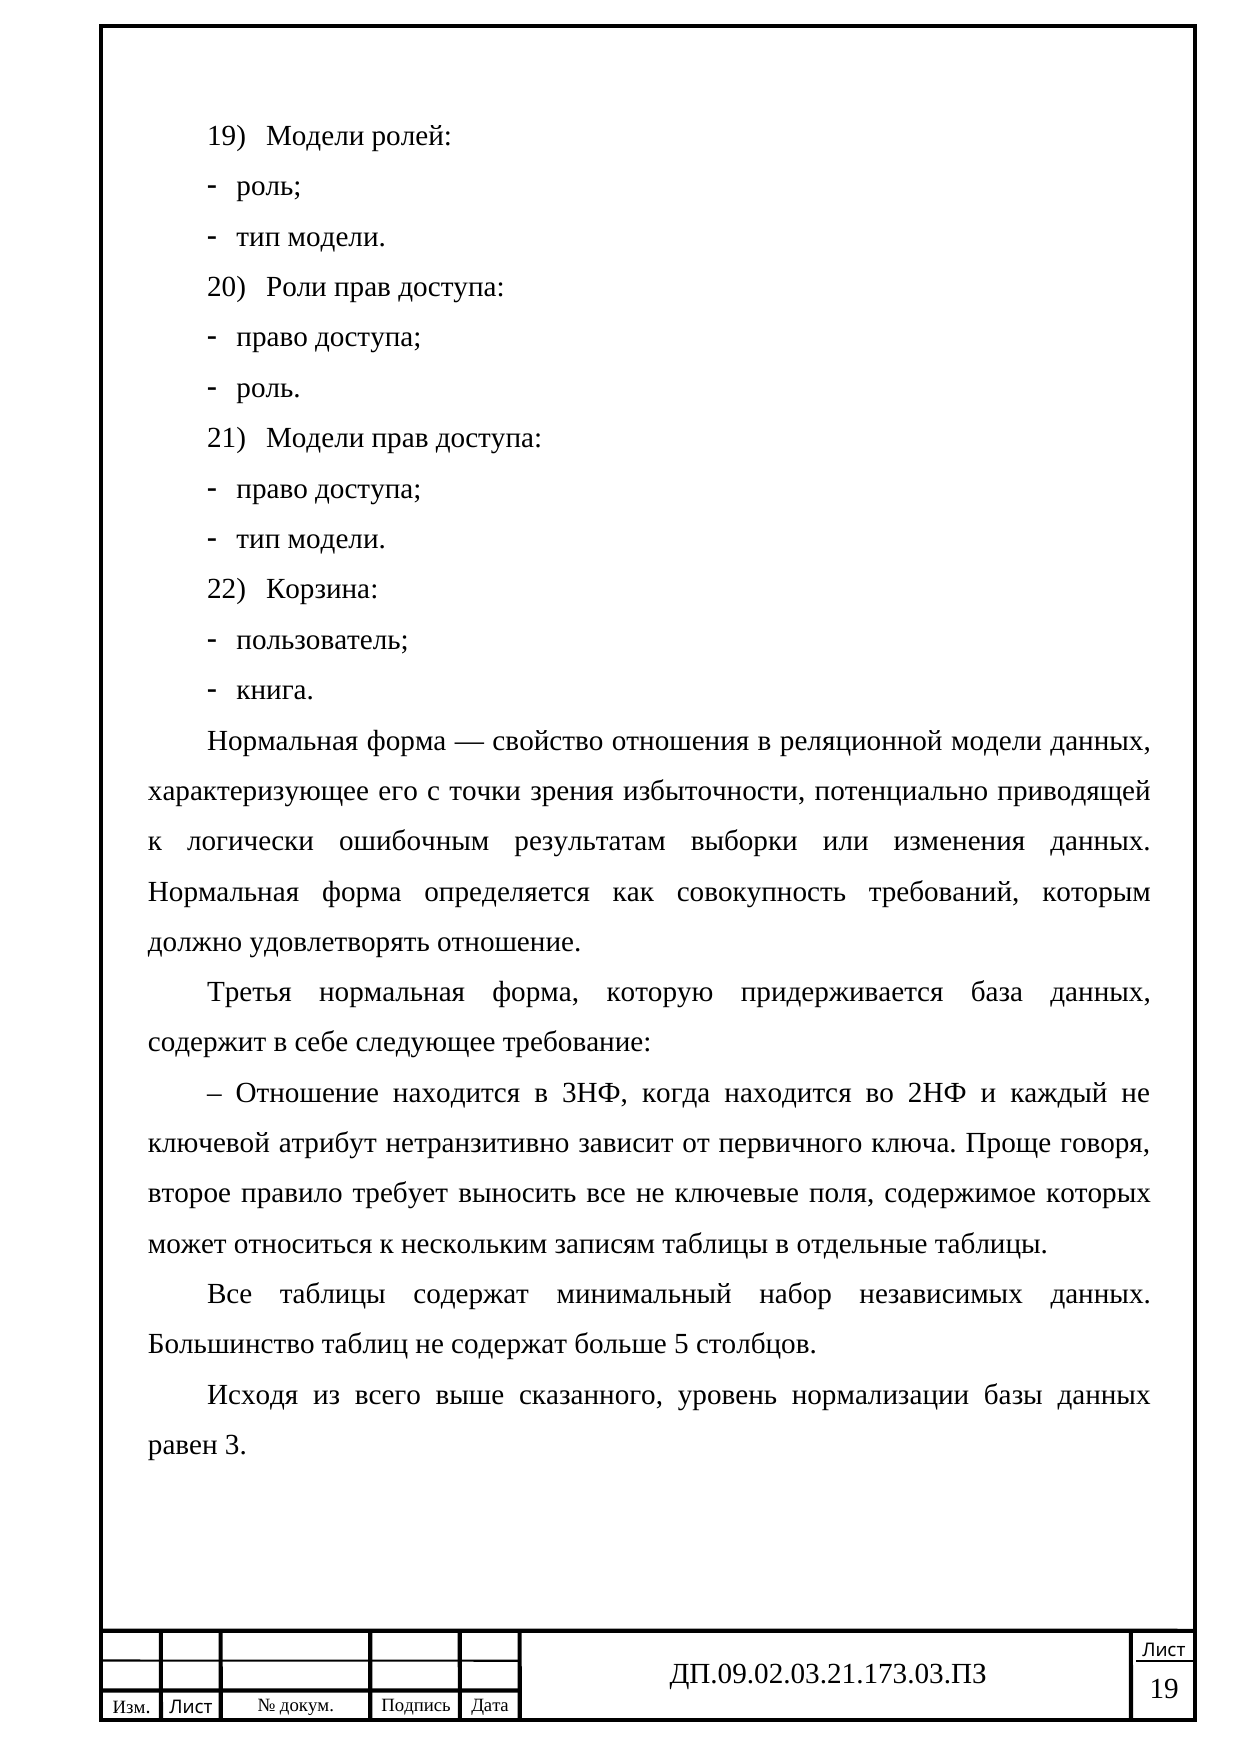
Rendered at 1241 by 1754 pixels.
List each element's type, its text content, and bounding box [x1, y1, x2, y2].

text Третья нормальная форма, которую придерживается база данных, содержит в себе следующее требование: [148, 974, 1152, 1058]
list книга. [148, 672, 1152, 706]
list тип модели. [148, 219, 1152, 252]
list Модели прав доступа: [148, 420, 1152, 454]
text – Отношение находится в 3НФ, когда находится во 2НФ и каждый не ключевой атрибут нетранзитивно зависит от первичного ключа. Проще говоря, второе правило требует выносить все не ключевые поля, содержимое которых может относиться к нескольким записям таблицы в отдельные таблицы. [148, 1075, 1152, 1259]
text Исходя из всего выше сказанного, уровень нормализации базы данных равен 3. [148, 1377, 1152, 1461]
list пользователь; [148, 622, 1152, 656]
text Нормальная форма — свойство отношения в реляционной модели данных, характеризующее его с точки зрения избыточности, потенциально приводящей к логически ошибочным результатам выборки или изменения данных. Нормальная форма определяется как совокупность требований, которым должно удовлетворять отношение. [148, 723, 1152, 957]
text Все таблицы содержат минимальный набор независимых данных. Большинство таблиц не содержат больше 5 столбцов. [148, 1276, 1152, 1360]
list Модели ролей: [148, 118, 1152, 152]
list роль; [148, 168, 1152, 202]
list Роли прав доступа: [148, 269, 1152, 303]
list право доступа; [148, 471, 1152, 504]
list роль. [148, 370, 1152, 404]
list право доступа; [148, 319, 1152, 353]
list Корзина: [148, 572, 1152, 605]
list тип модели. [148, 521, 1152, 555]
